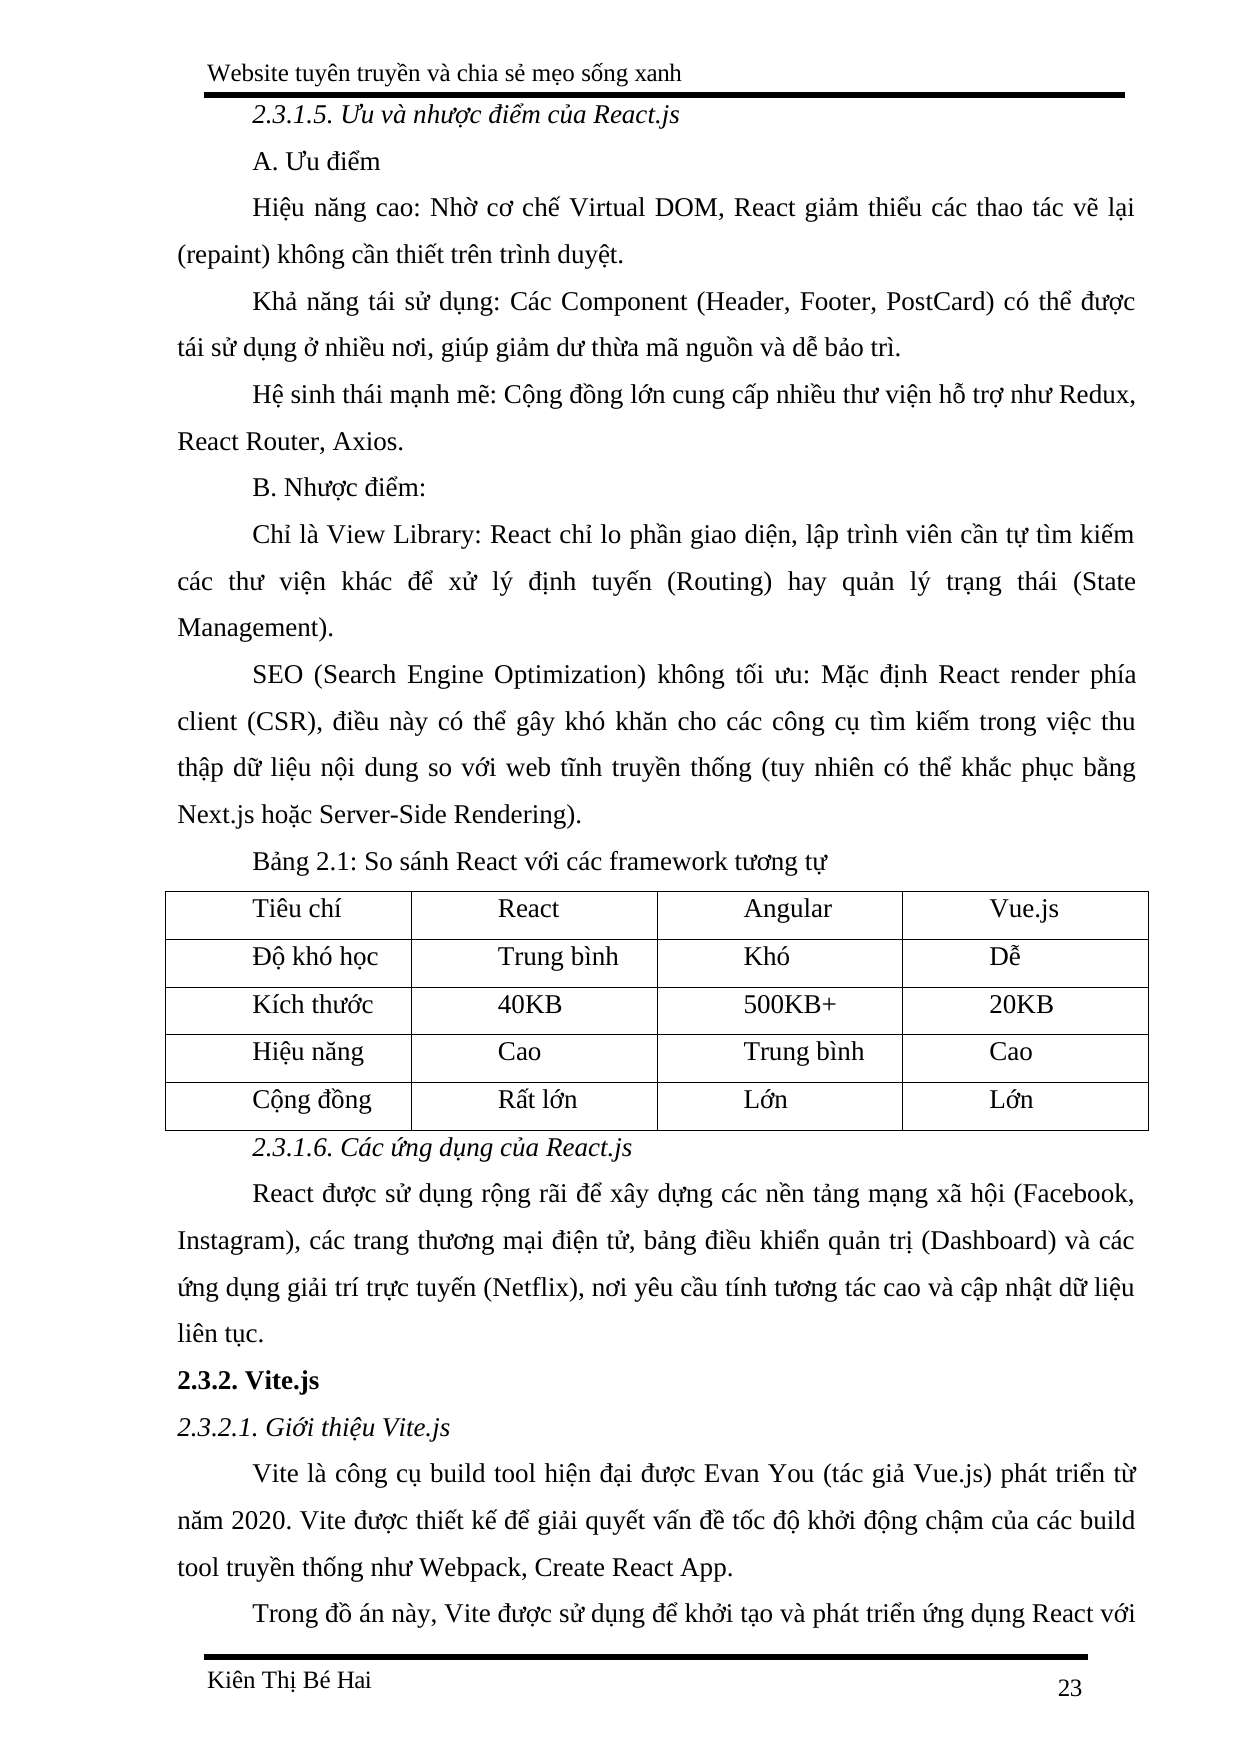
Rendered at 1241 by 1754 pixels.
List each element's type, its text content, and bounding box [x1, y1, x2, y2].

table_header Tiêu chí [166, 892, 411, 939]
text React được sử dụng rộng rãi để xây dựng các nền tảng mạng xã hội (Facebook, Instagram), các trang thương mại điện tử, bảng điều khiển quản trị (Dashboard) và các ứng dụng giải trí trực tuyến (Netflix), nơi yêu cầu tính tương tác cao và cập nhật dữ liệu liên tục. [177, 1177, 1137, 1349]
table_cell Lớn [658, 1083, 902, 1130]
text Chỉ là View Library: React chỉ lo phần giao diện, lập trình viên cần tự tìm kiếm các thư viện khác để xử lý định tuyến (Routing) hay quản lý trạng thái (State Management). [177, 518, 1137, 642]
text Khả năng tái sử dụng: Các Component (Header, Footer, PostCard) có thể được tái sử dụng ở nhiều nơi, giúp giảm dư thừa mã nguồn và dễ bảo trì. [177, 284, 1137, 362]
table_cell 40KB [412, 988, 657, 1034]
table_cell 20KB [903, 988, 1148, 1034]
text SEO (Search Engine Optimization) không tối ưu: Mặc định React render phía client (CSR), điều này có thể gây khó khăn cho các công cụ tìm kiếm trong việc thu thập dữ liệu nội dung so với web tĩnh truyền thống (tuy nhiên có thể khắc phục bằng Next.js hoặc Server-Side Rendering). [177, 658, 1137, 829]
table_cell Kích thước [166, 988, 411, 1034]
table_cell Dễ [903, 940, 1148, 987]
text Hệ sinh thái mạnh mẽ: Cộng đồng lớn cung cấp nhiều thư viện hỗ trợ như Redux, React Router, Axios. [177, 378, 1137, 456]
text Hiệu năng cao: Nhờ cơ chế Virtual DOM, React giảm thiểu các thao tác vẽ lại (repaint) không cần thiết trên trình duyệt. [177, 191, 1137, 269]
text 2.3.1.6. Các ứng dụng của React.js [177, 1131, 1137, 1162]
table_cell Hiệu năng [166, 1035, 411, 1082]
table_cell Khó [658, 940, 902, 987]
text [177, 1597, 1137, 1629]
table_cell Cao [903, 1035, 1148, 1082]
text Vite là công cụ build tool hiện đại được Evan You (tác giả Vue.js) phát triển từ năm 2020. Vite được thiết kế để giải quyết vấn đề tốc độ khởi động chậm của các build tool truyền thống như Webpack, Create React App. [177, 1457, 1137, 1582]
table_cell Độ khó học [166, 940, 411, 987]
list Nhược điểm: [177, 471, 1137, 502]
text 2.3.2.1. Giới thiệu Vite.js [177, 1411, 1137, 1442]
table_cell Cao [412, 1035, 657, 1082]
table_cell Rất lớn [412, 1083, 657, 1130]
table_cell Trung bình [412, 940, 657, 987]
table_cell Cộng đồng [166, 1083, 411, 1130]
text 2.3.2. Vite.js [177, 1364, 1137, 1395]
table_header Angular [658, 892, 902, 939]
text A. Ưu điểm [177, 144, 1137, 176]
table_cell Lớn [903, 1083, 1148, 1130]
table_header React [412, 892, 657, 939]
table_cell Trung bình [658, 1035, 902, 1082]
text Bảng 2.1: So sánh React với các framework tương tự [177, 844, 1137, 876]
table_header Vue.js [903, 892, 1148, 939]
table_cell 500KB+ [658, 988, 902, 1034]
text 2.3.1.5. Ưu và nhược điểm của React.js [177, 98, 1137, 129]
